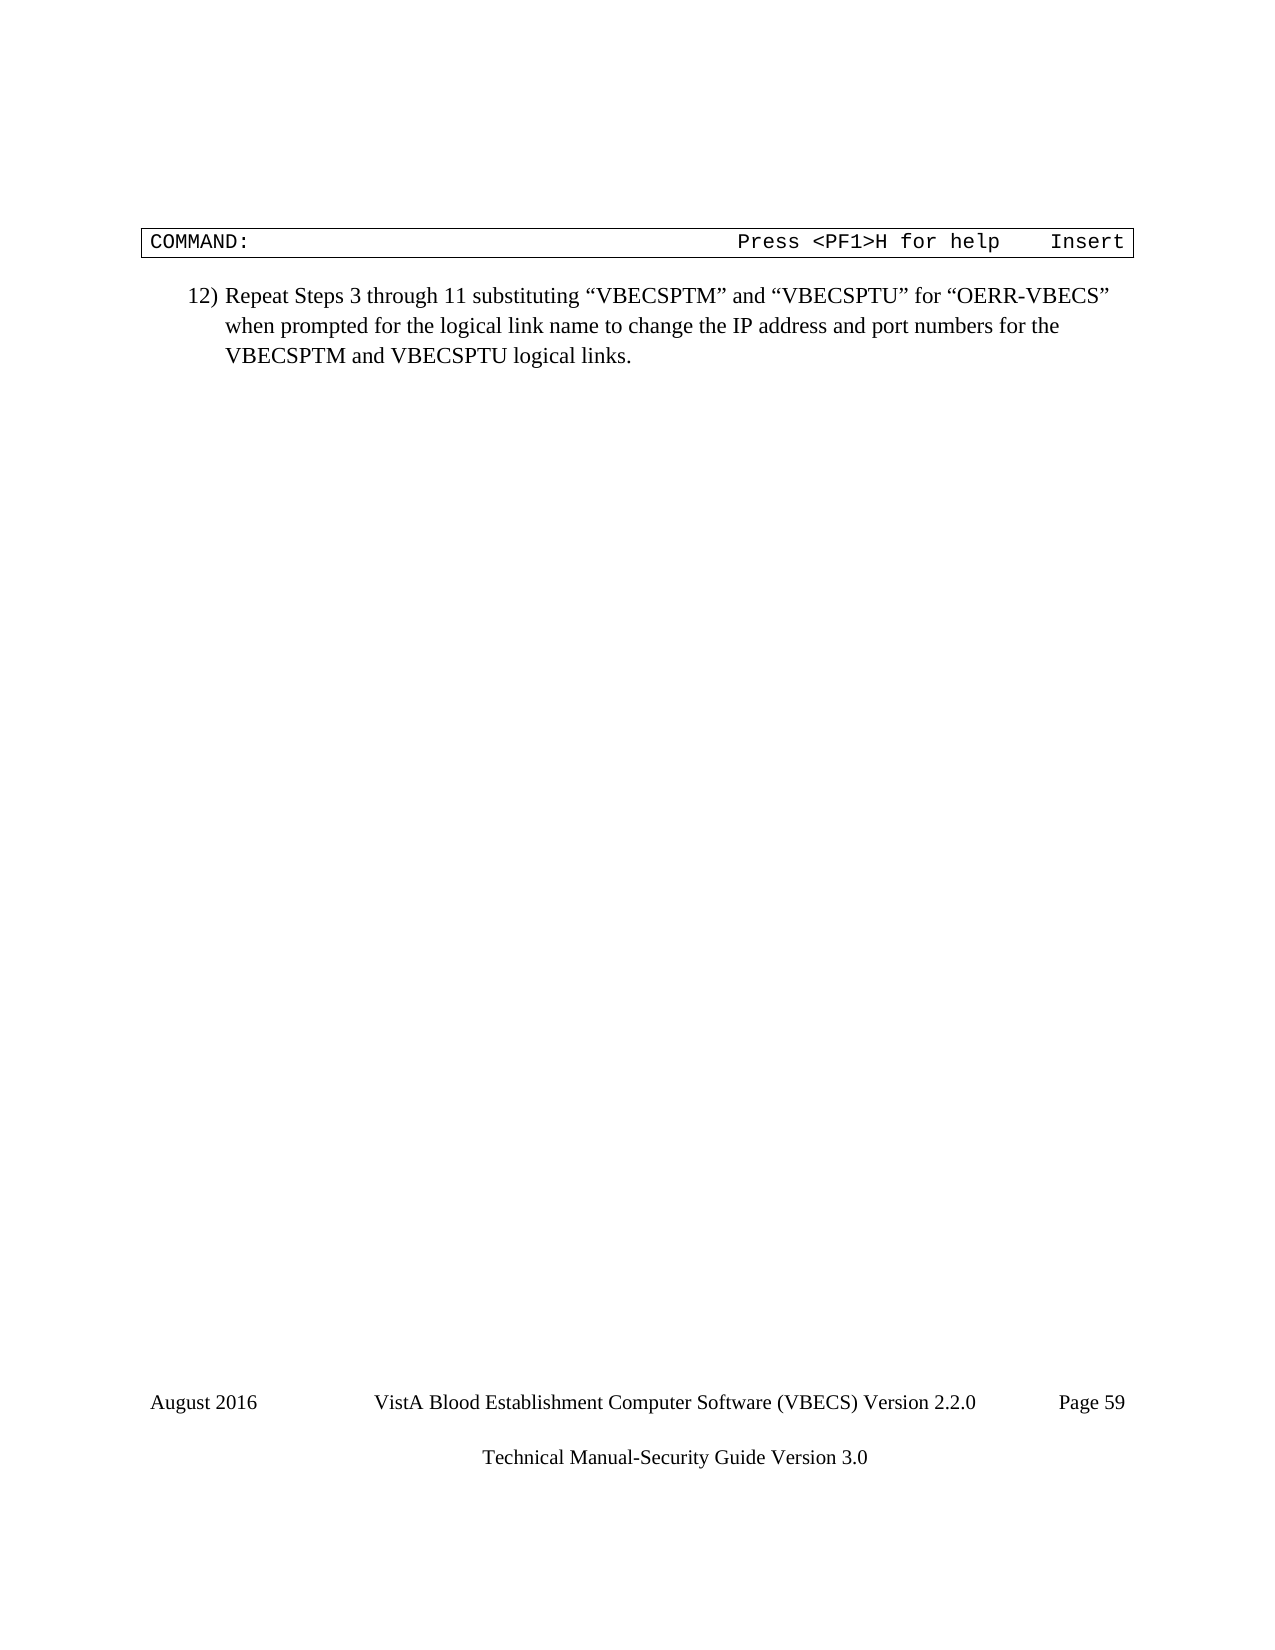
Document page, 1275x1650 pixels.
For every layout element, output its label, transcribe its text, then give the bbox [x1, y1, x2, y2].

list Repeat Steps 3 through 11 substituting “VBECSPTM” and “VBECSPTU” for “OERR-VBECS” when prompted for the logical link name to change the IP address and port numbers for the VBECSPTM and VBECSPTU logical links. [187, 282, 1125, 369]
text COMMAND: Press <PF1>H for help Insert [142, 229, 1133, 257]
